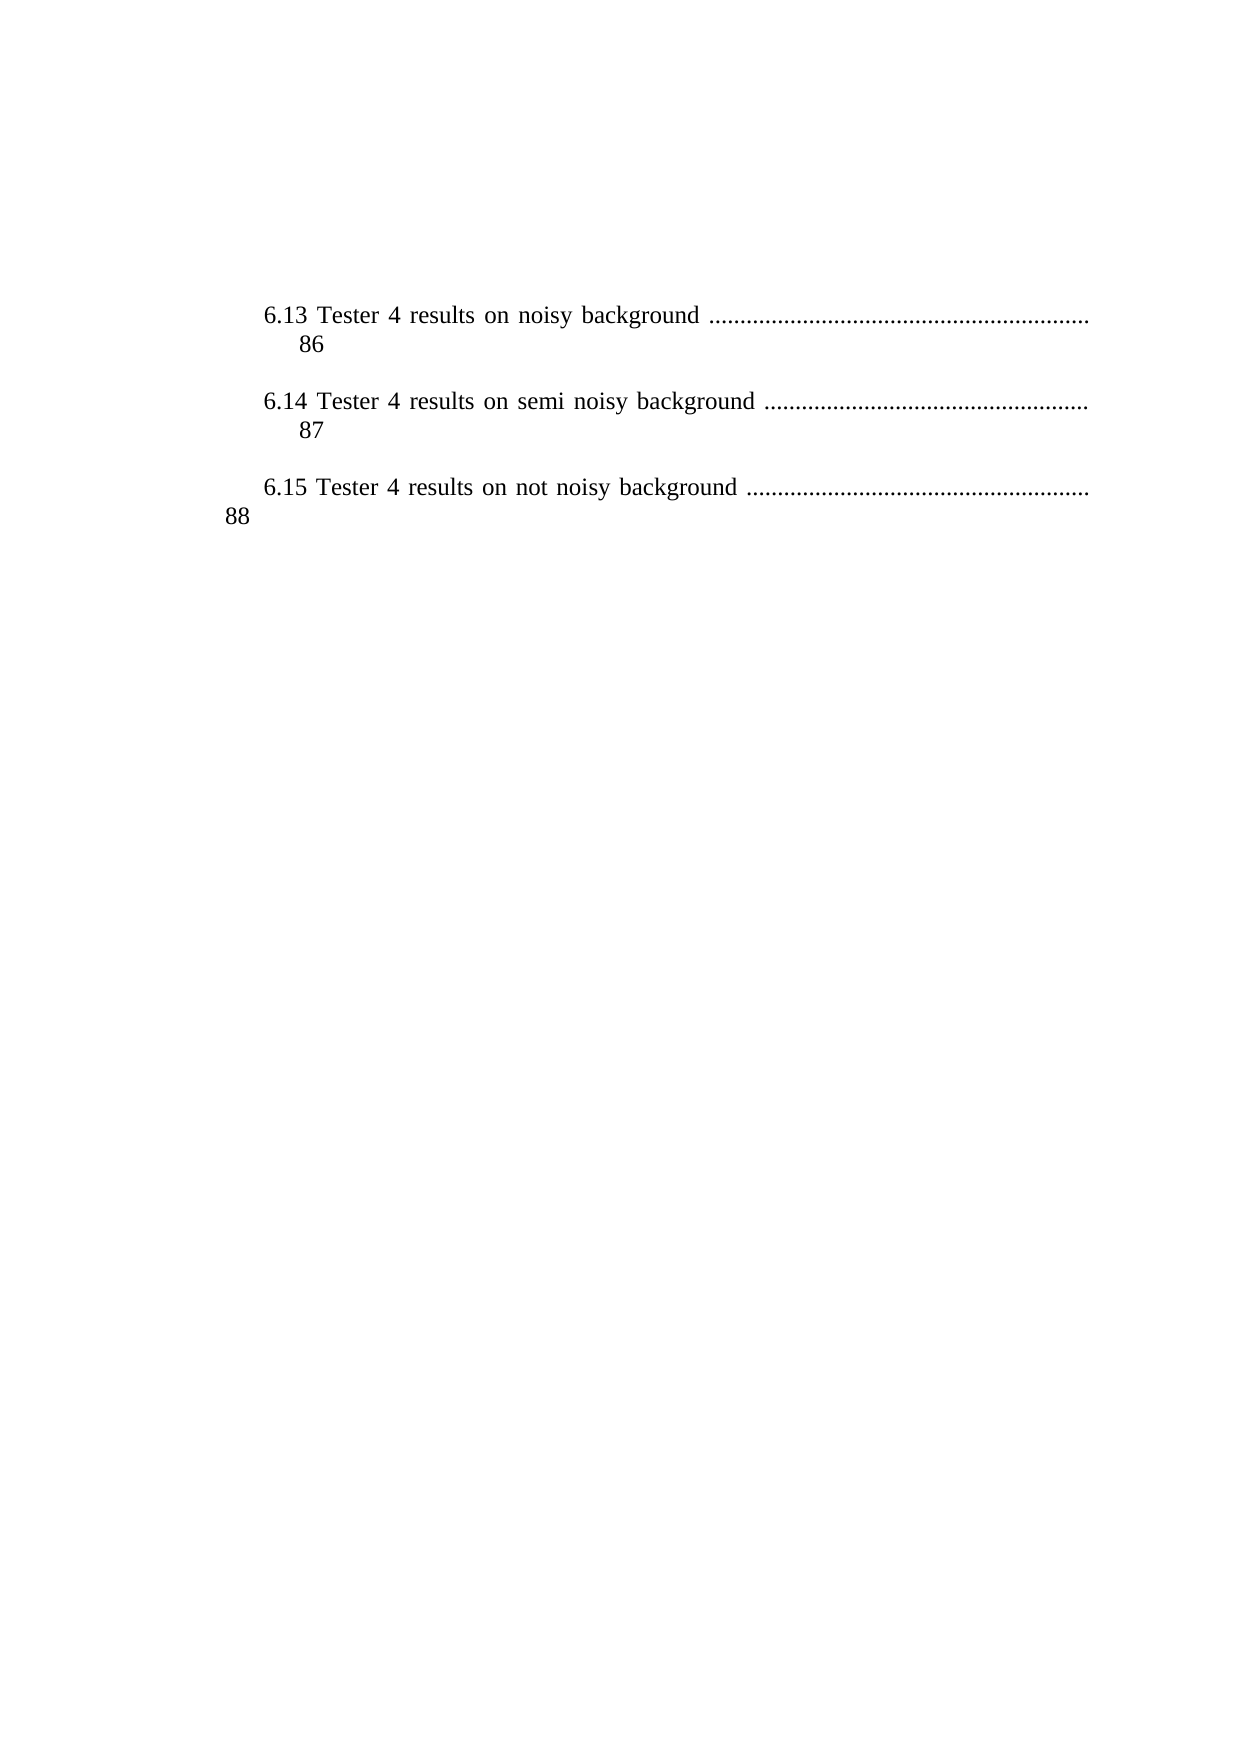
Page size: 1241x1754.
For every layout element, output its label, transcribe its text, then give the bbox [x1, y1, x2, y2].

text 6.13 Tester 4 results on noisy background ............................................................. 86 [254, 300, 1090, 357]
text 6.14 Tester 4 results on semi noisy background .................................................... 87 [254, 386, 1090, 444]
text 6.15 Tester 4 results on not noisy background ....................................................... 88 [225, 472, 1090, 530]
